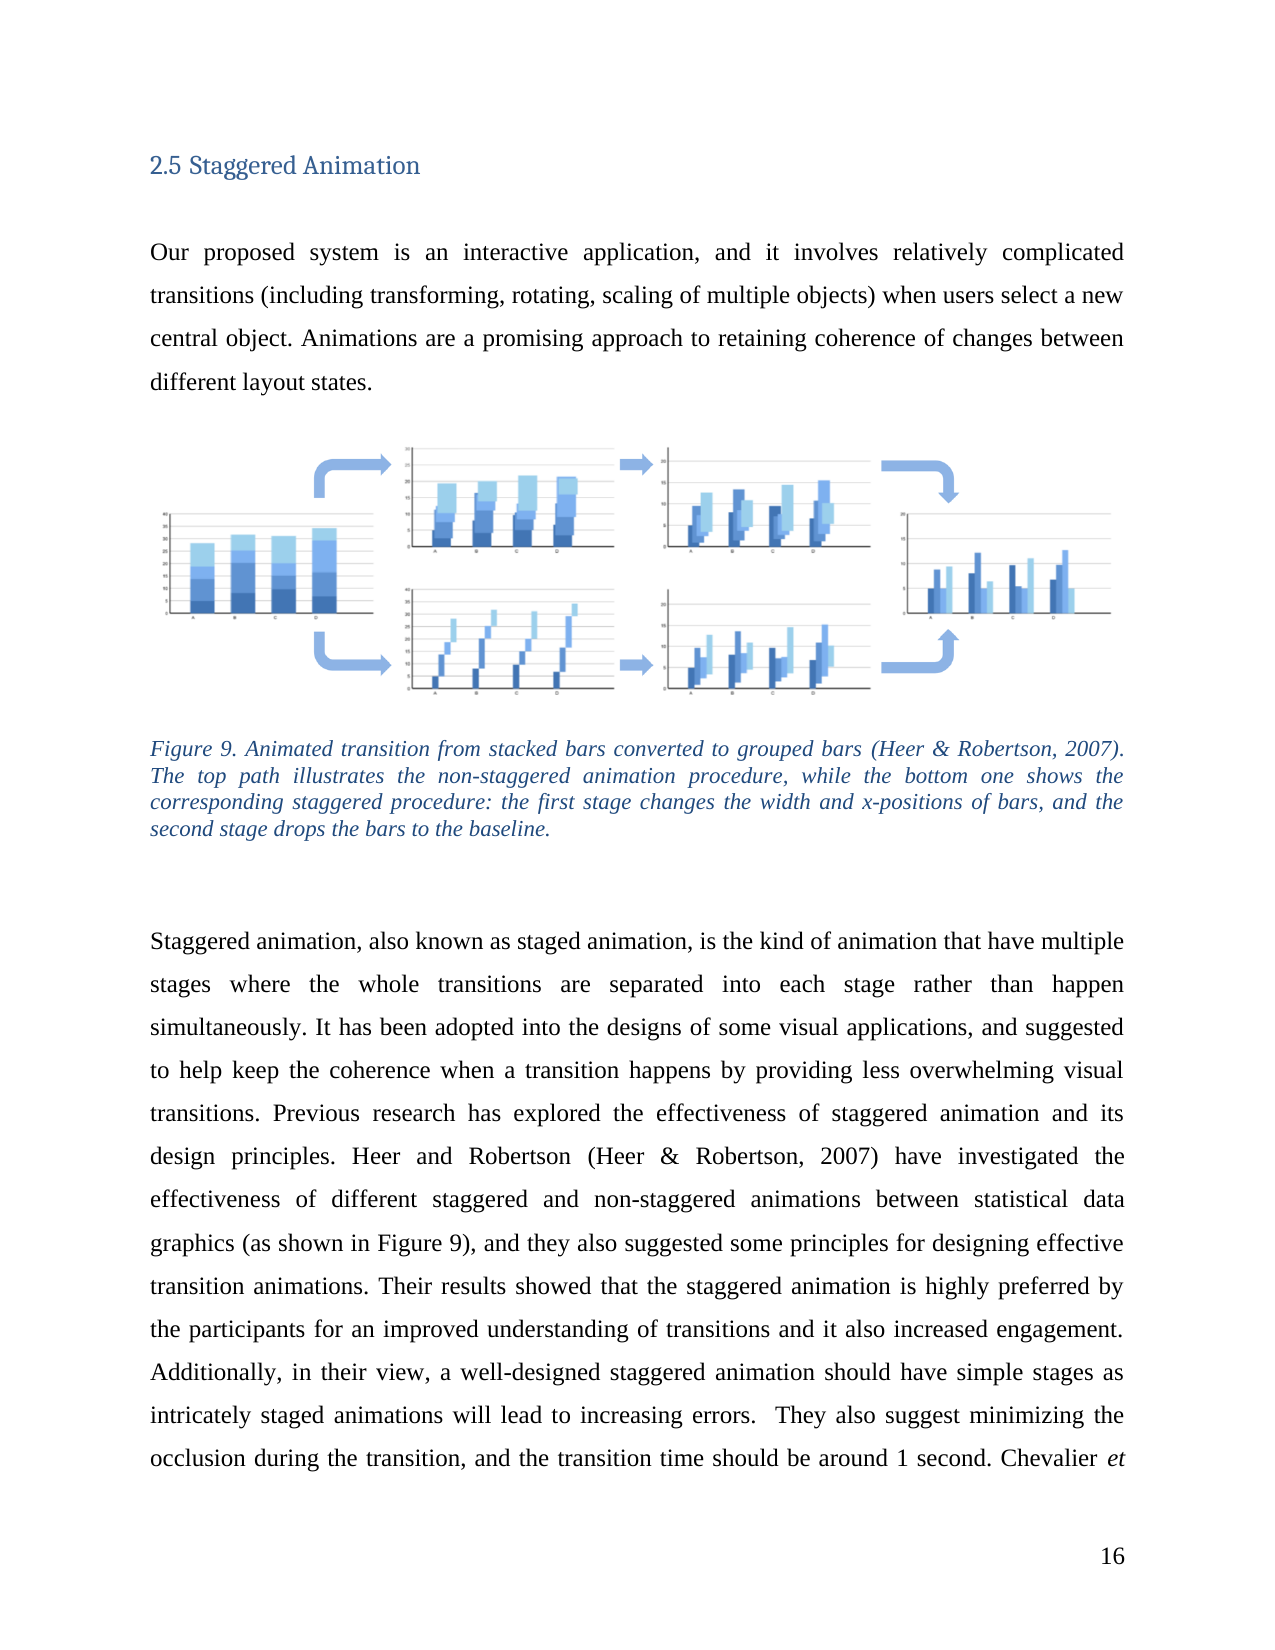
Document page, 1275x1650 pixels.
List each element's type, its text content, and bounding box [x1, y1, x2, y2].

picture [150, 430, 1125, 701]
subtitle Staggered Animation [150, 150, 1125, 181]
text Figure . Animated transition from stacked bars converted to grouped bars. The top path illustrates the non-staggered animation procedure, while the bottom one shows the corresponding staggered procedure: the first stage changes the width and x-positions of bars, and the second stage drops the bars to the baseline. [150, 736, 1125, 841]
text Our proposed system is an interactive application, and it involves relatively complicated transitions (including transforming, rotating, scaling of multiple objects) when users select a new central object. Animations are a promising approach to retaining coherence of changes between different layout states. [150, 237, 1125, 395]
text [150, 926, 1125, 1472]
